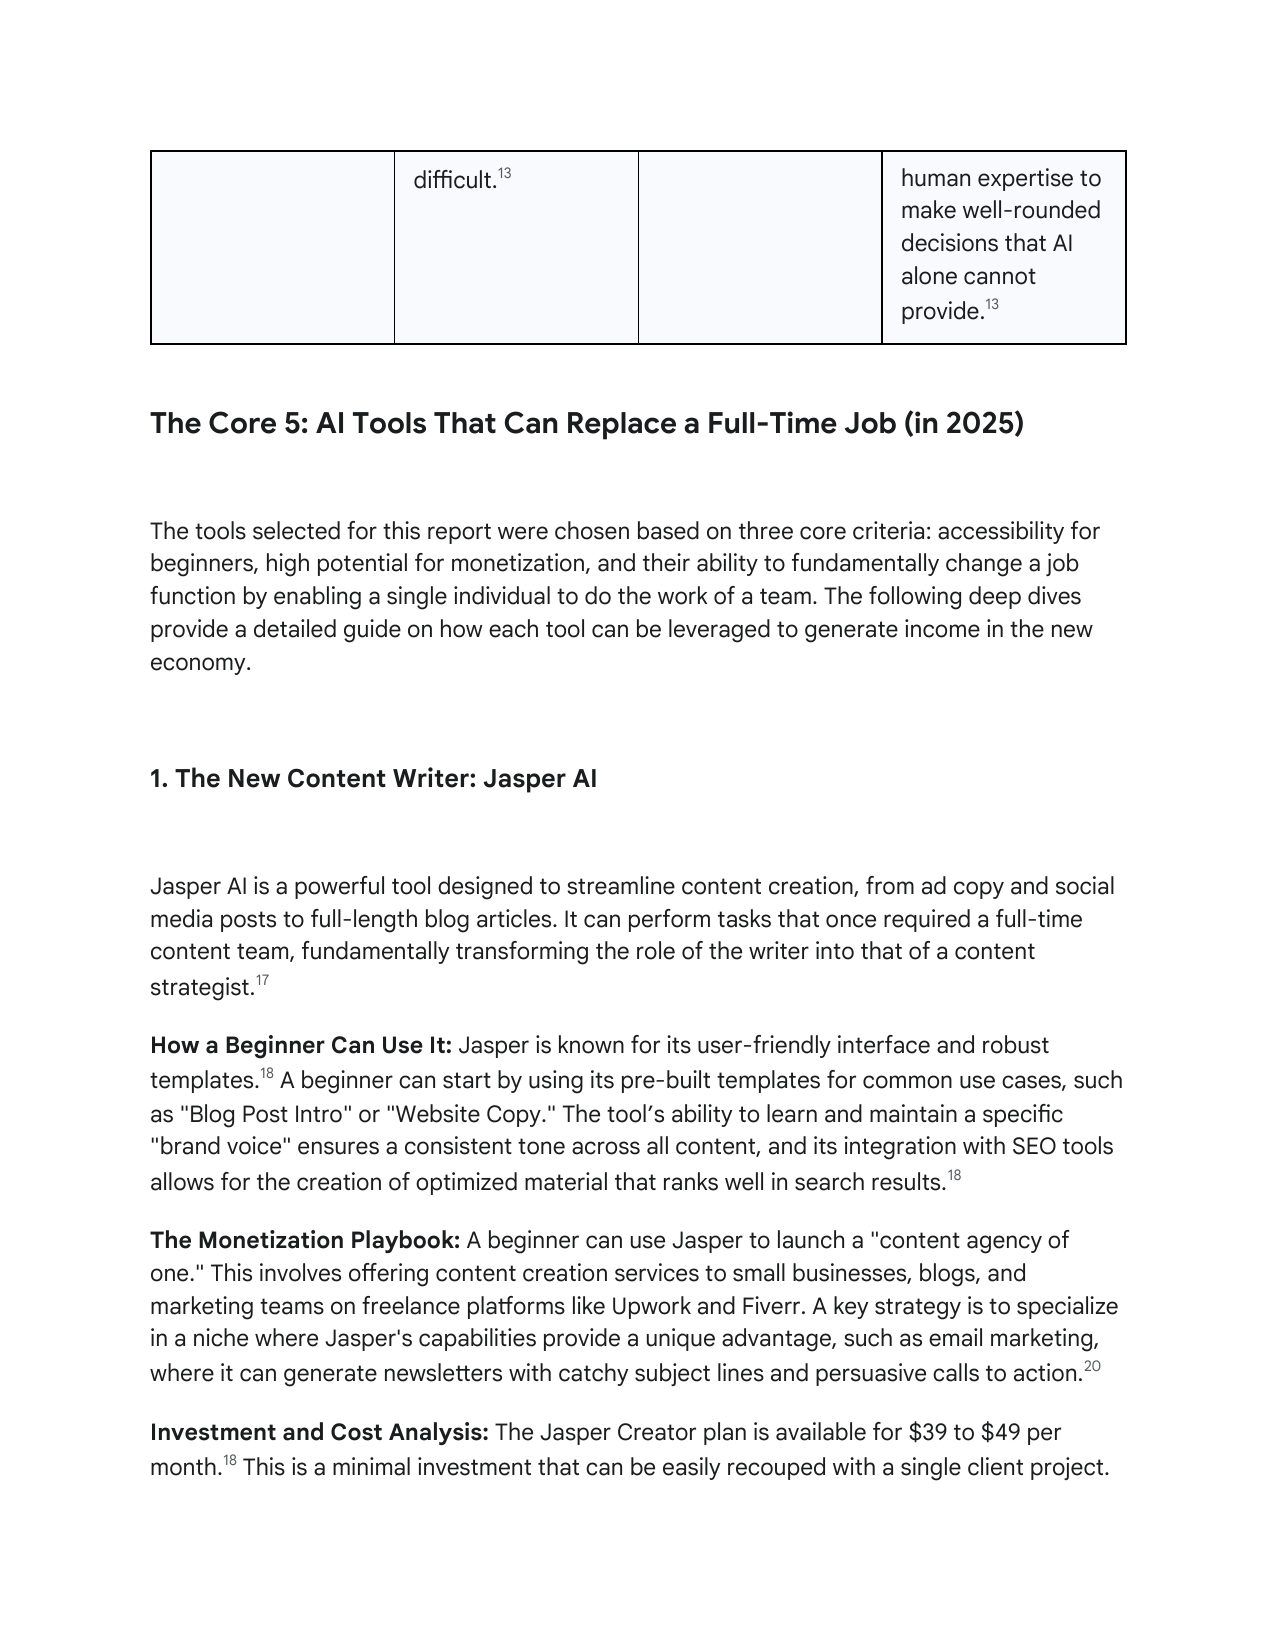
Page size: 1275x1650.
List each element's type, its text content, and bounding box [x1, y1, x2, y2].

subtitle The Core 5: AI Tools That Can Replace a Full-Time Job (in 2025) [150, 405, 1125, 442]
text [150, 1418, 1125, 1483]
text How a Beginner Can Use It: Jasper is known for its user-friendly interface and robust templates.18 A beginner can start by using its pre-built templates for common use cases, such as "Blog Post Intro" or "Website Copy." The tool’s ability to learn and maintain a specific "brand voice" ensures a consistent tone across all content, and its integration with SEO tools allows for the creation of optimized material that ranks well in search results.18 [150, 1031, 1125, 1197]
subtitle 1. The New Content Writer: Jasper AI [150, 763, 1125, 794]
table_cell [152, 152, 394, 343]
text Jasper AI is a powerful tool designed to streamline content creation, from ad copy and social media posts to full-length blog articles. It can perform tasks that once required a full-time content team, fundamentally transforming the role of the writer into that of a content strategist.17 [150, 872, 1125, 1002]
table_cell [883, 152, 1125, 343]
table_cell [395, 152, 638, 343]
text The tools selected for this report were chosen based on three core criteria: accessibility for beginners, high potential for monetization, and their ability to fundamentally change a job function by enabling a single individual to do the work of a team. The following deep dives provide a detailed guide on how each tool can be leveraged to generate income in the new economy. [150, 517, 1125, 677]
text The Monetization Playbook: A beginner can use Jasper to launch a "content agency of one." This involves offering content creation services to small businesses, blogs, and marketing teams on freelance platforms like Upwork and Fiverr. A key strategy is to specialize in a niche where Jasper's capabilities provide a unique advantage, such as email marketing, where it can generate newsletters with catchy subject lines and persuasive calls to action.20 [150, 1226, 1125, 1389]
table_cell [639, 152, 881, 343]
